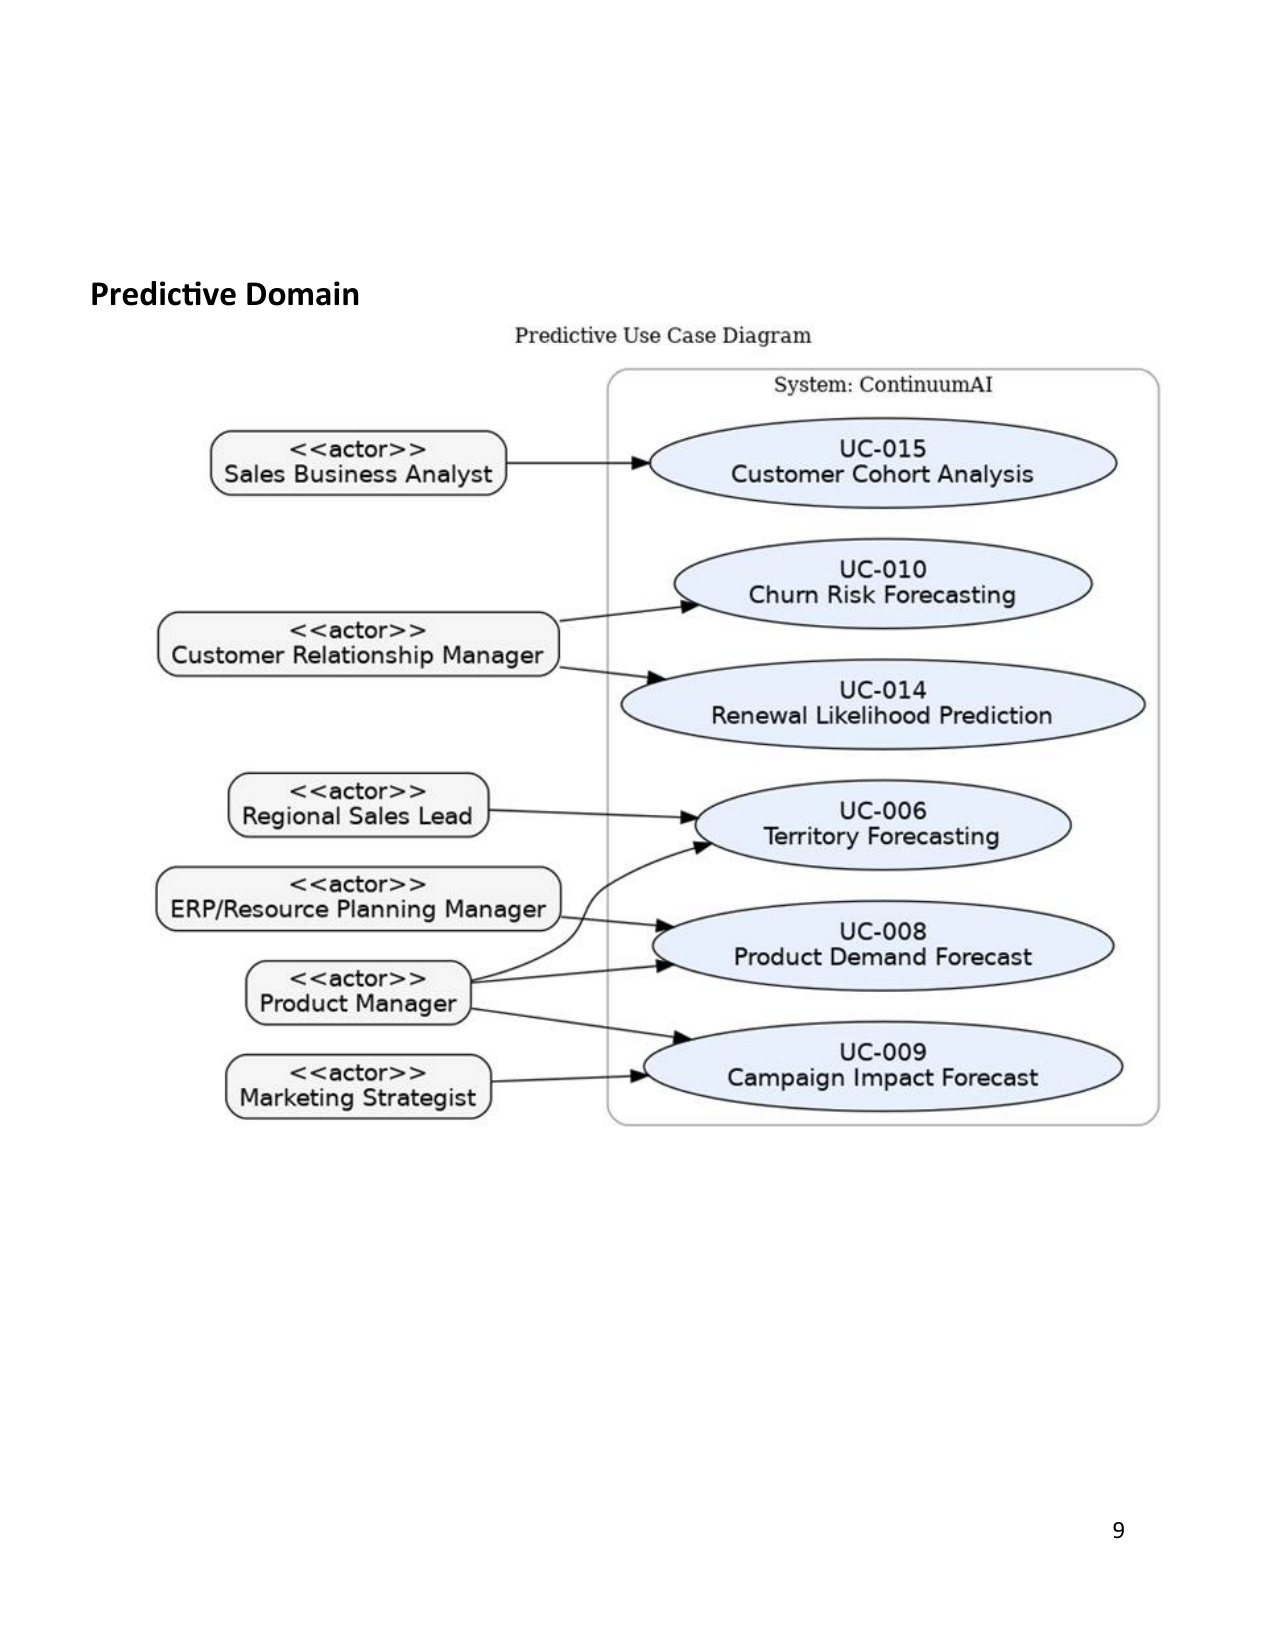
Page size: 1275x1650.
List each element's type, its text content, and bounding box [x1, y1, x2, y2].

picture [150, 314, 1179, 1145]
